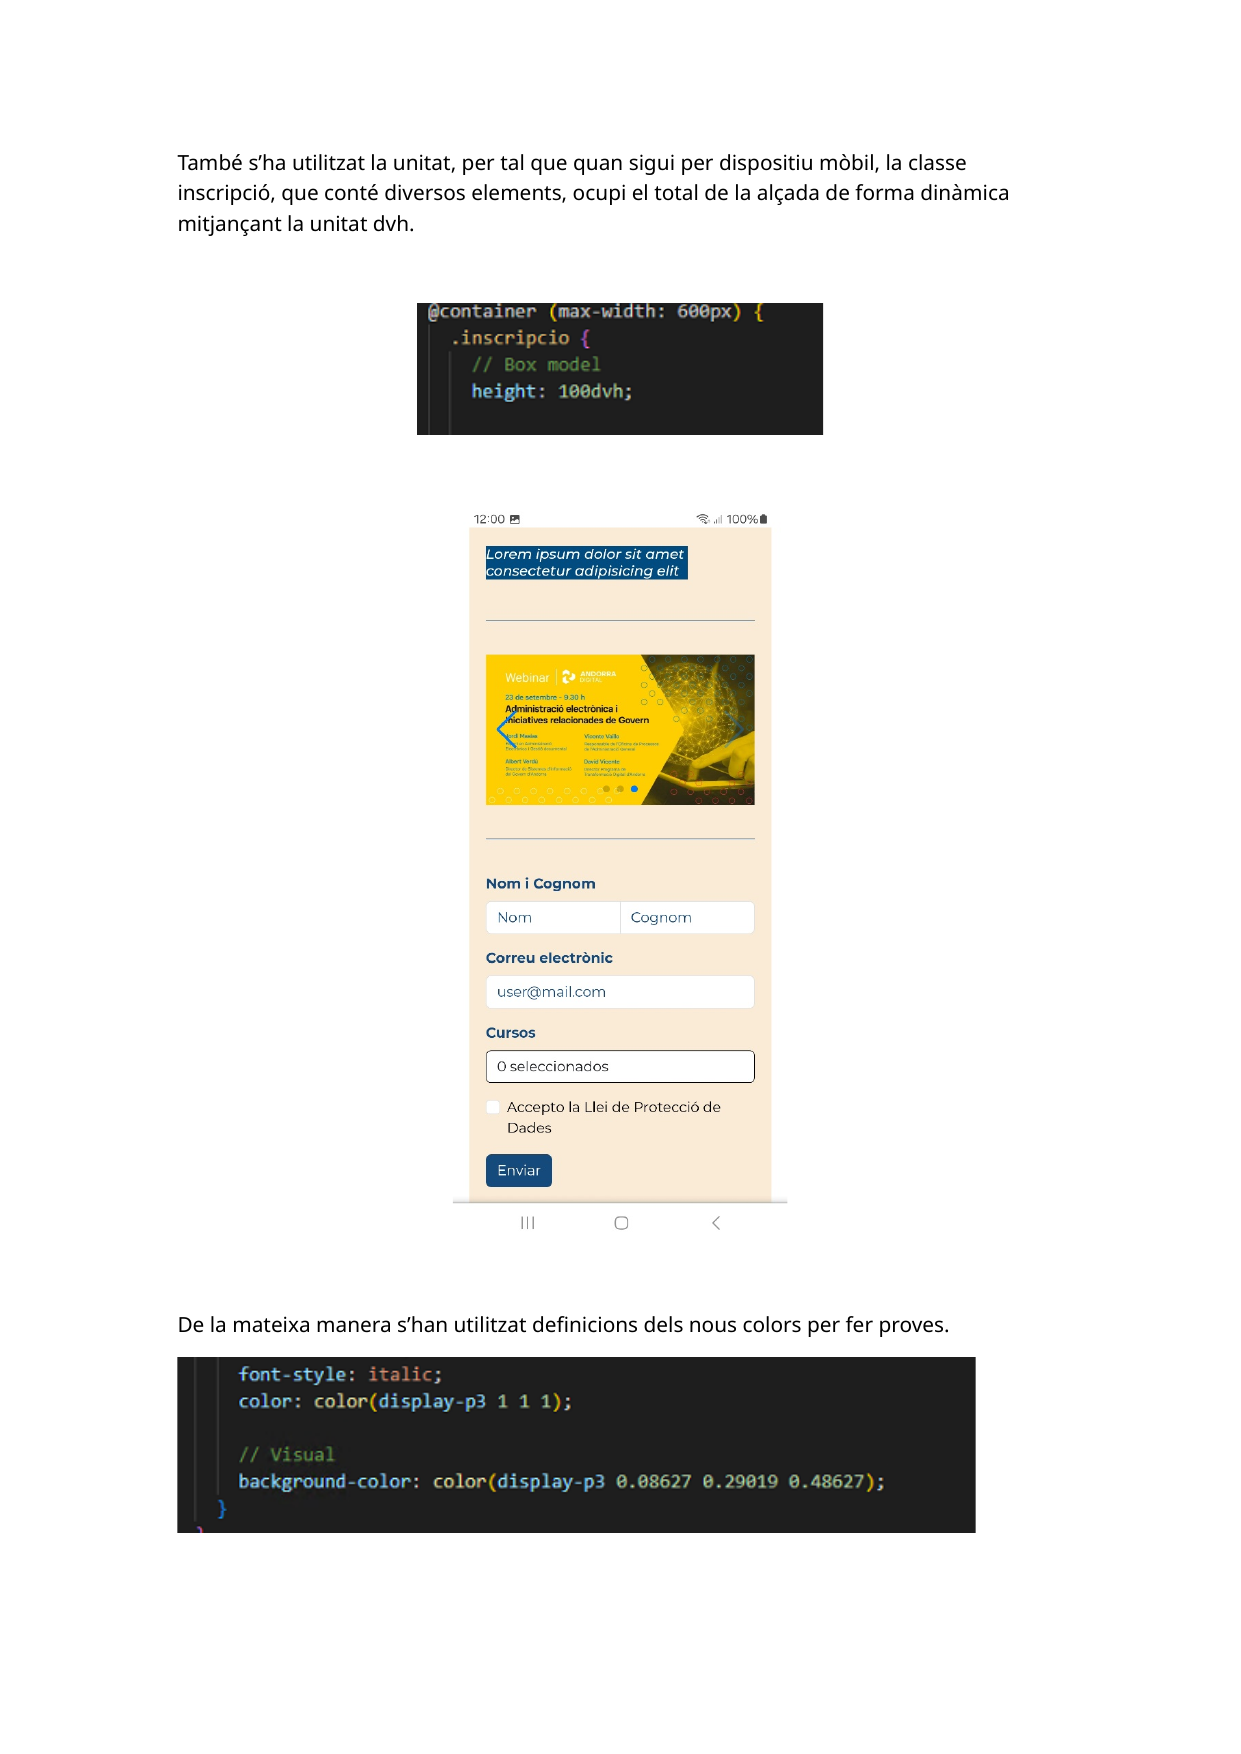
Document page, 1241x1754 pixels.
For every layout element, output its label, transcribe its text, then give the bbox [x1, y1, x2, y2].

picture [452, 500, 788, 1244]
text De la mateixa manera s’han utilitzat definicions dels nous colors per fer proves. [177, 1310, 1063, 1338]
picture [417, 303, 824, 435]
text També s’ha utilitzat la unitat, per tal que quan sigui per dispositiu mòbil, la classe inscripció, que conté diversos elements, ocupi el total de la alçada de forma dinàmica mitjançant la unitat dvh. [177, 148, 1063, 237]
picture [177, 1357, 976, 1533]
